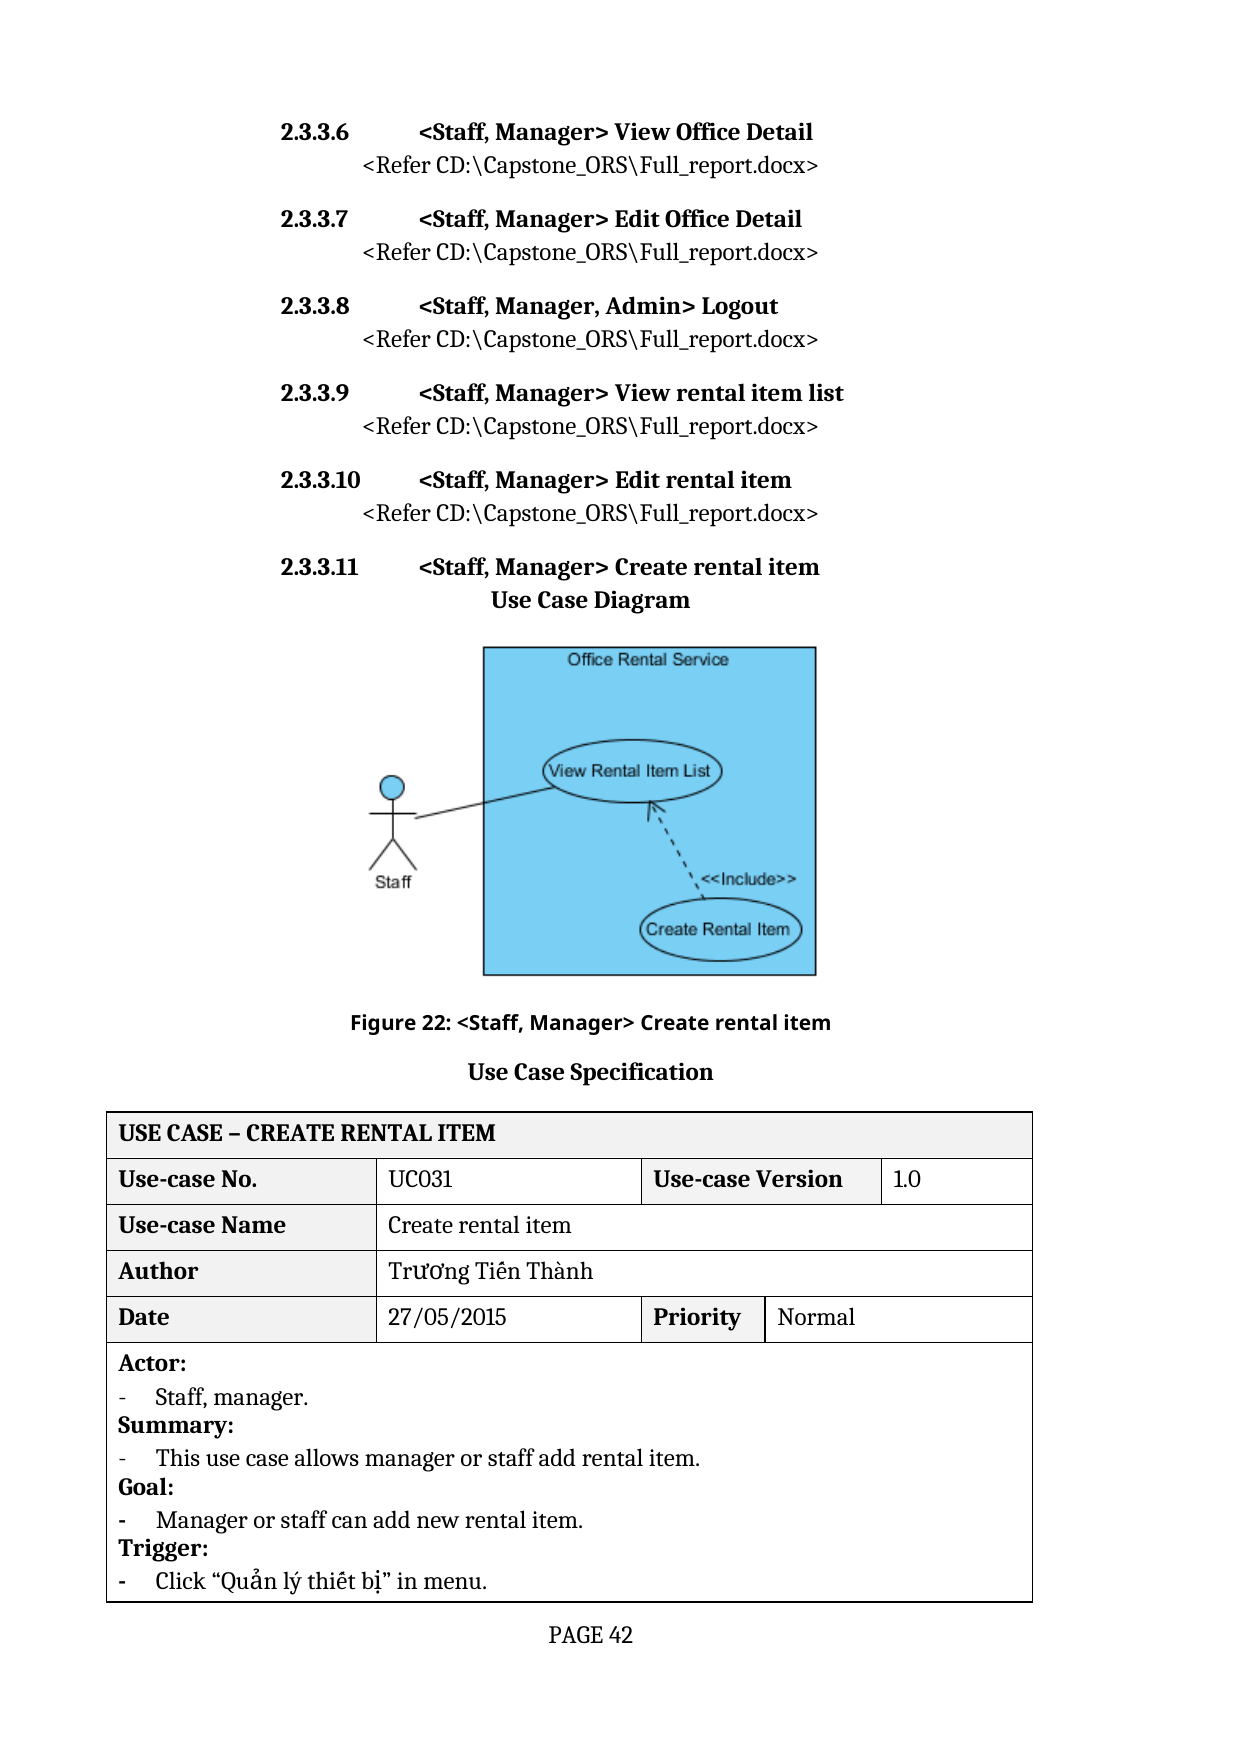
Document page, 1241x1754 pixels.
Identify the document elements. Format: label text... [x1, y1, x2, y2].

table_cell Create rental item [377, 1205, 1032, 1250]
text Use Case Specification [118, 1057, 1063, 1086]
table_header USE CASE – CREATE RENTAL ITEM [107, 1113, 1032, 1157]
text <Refer CD:\Capstone_ORS\Full_report.docx> [118, 412, 1063, 441]
subtitle <Staff, Manager> View rental item list [281, 379, 1063, 407]
subtitle <Staff, Manager> Edit Office Detail [281, 205, 1063, 234]
table_cell Date [107, 1297, 376, 1342]
table_cell Author [107, 1251, 376, 1296]
text <Refer CD:\Capstone_ORS\Full_report.docx> [118, 325, 1063, 354]
table_cell 27/05/2015 [377, 1297, 641, 1342]
subtitle <Staff, Manager> Edit rental item [281, 466, 1063, 494]
table_cell Use-case No. [107, 1159, 376, 1204]
table_cell Trương Tiến Thành [377, 1251, 1032, 1296]
table_cell 1.0 [882, 1159, 1032, 1204]
subtitle <Staff, Manager> View Office Detail [281, 118, 1063, 147]
table_cell UC031 [377, 1159, 641, 1204]
text Use Case Diagram [118, 586, 1063, 614]
table_cell Priority [642, 1297, 764, 1342]
table_cell Use-case Version [642, 1159, 881, 1204]
subtitle <Staff, Manager> Create rental item [281, 552, 1063, 581]
subtitle <Staff, Manager, Admin> Logout [281, 292, 1063, 321]
table_cell Normal [766, 1297, 1032, 1342]
text <Refer CD:\Capstone_ORS\Full_report.docx> [118, 238, 1063, 267]
text <Refer CD:\Capstone_ORS\Full_report.docx> [118, 499, 1063, 527]
text <Refer CD:\Capstone_ORS\Full_report.docx> [118, 151, 1063, 180]
picture [358, 639, 823, 984]
table_cell Use-case Name [107, 1205, 376, 1250]
